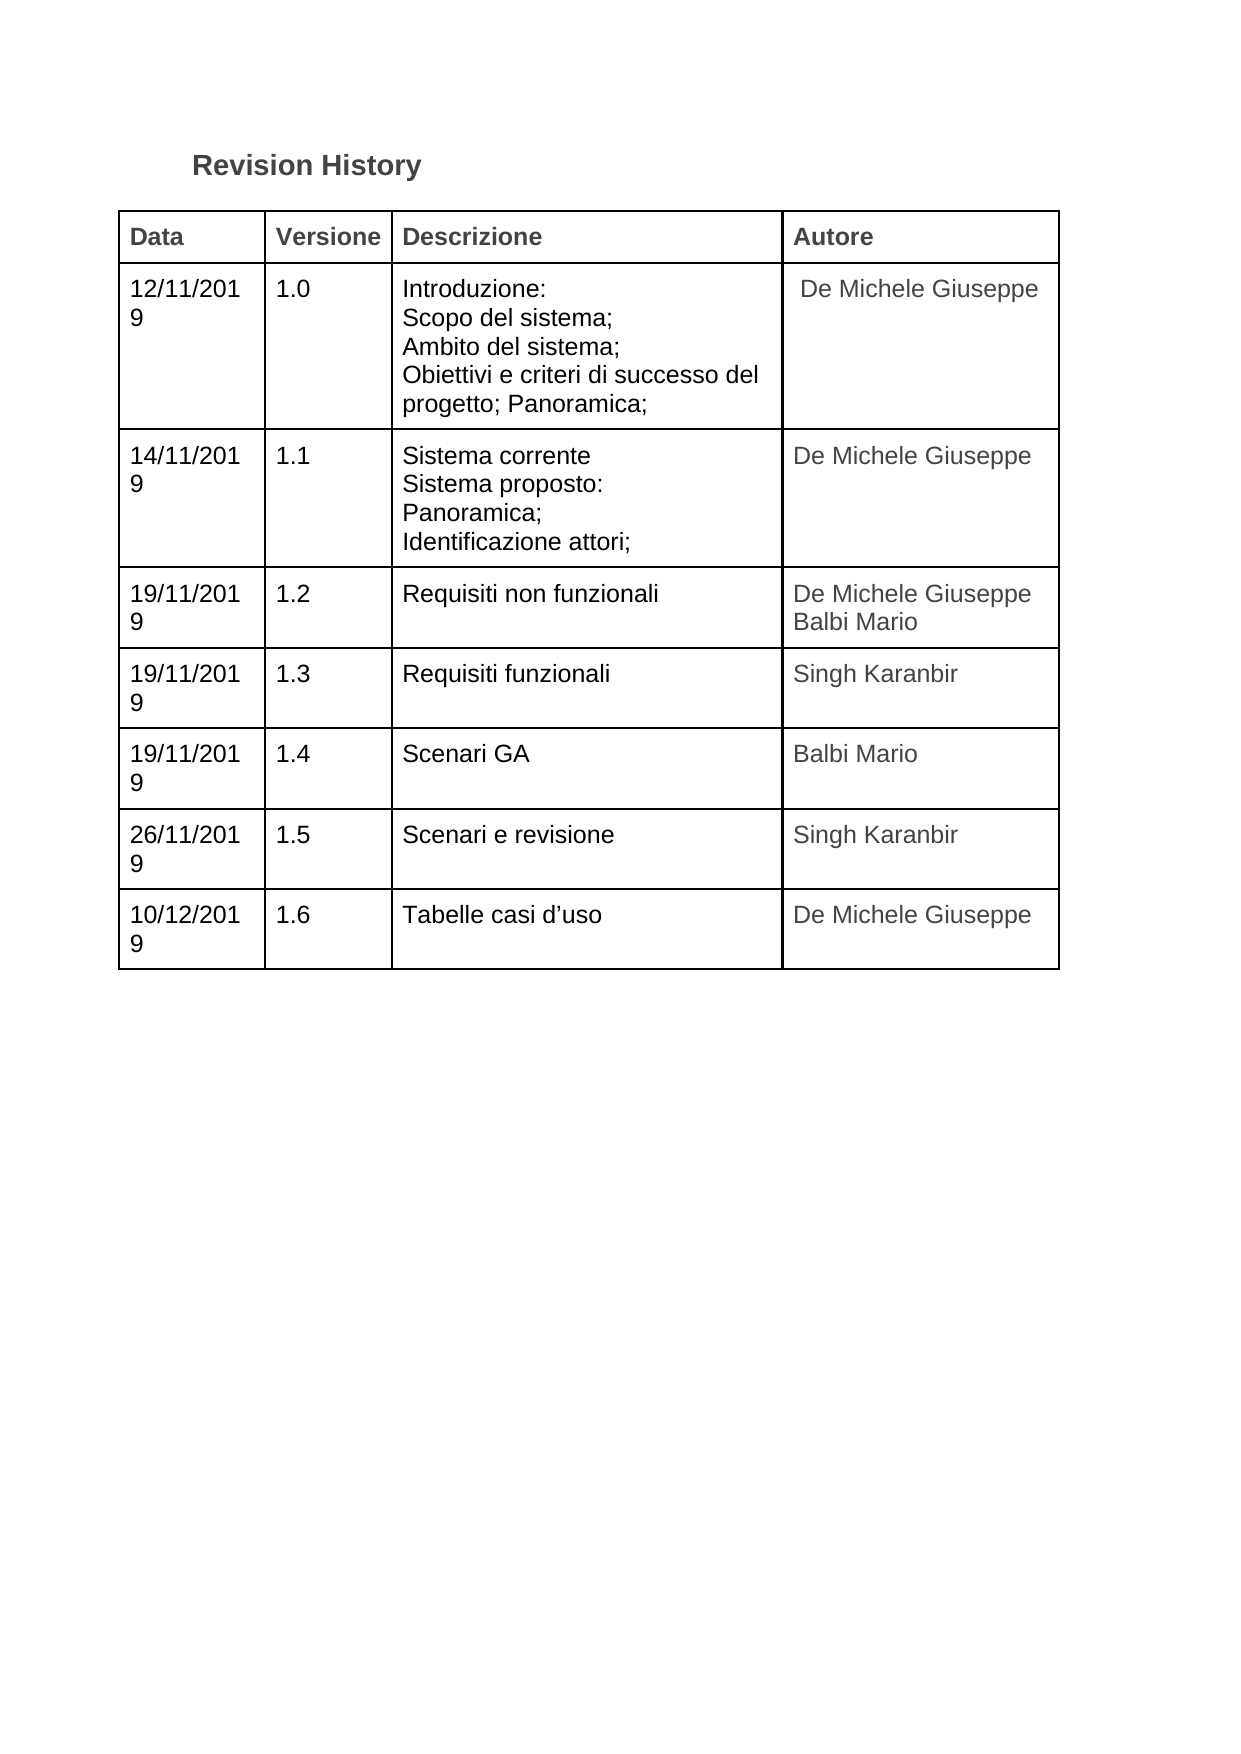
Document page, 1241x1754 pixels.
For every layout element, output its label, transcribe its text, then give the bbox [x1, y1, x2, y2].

table_cell 26/11/2019 [120, 810, 264, 888]
table_cell De Michele Giuseppe [784, 890, 1058, 968]
table_cell 1.4 [266, 729, 391, 807]
table_header Autore [784, 212, 1058, 262]
table_cell 1.1 [266, 430, 391, 566]
table_cell Tabelle casi d’uso [393, 890, 781, 968]
table_cell 14/11/2019 [120, 430, 264, 566]
table_cell 1.5 [266, 810, 391, 888]
table_cell 1.2 [266, 568, 391, 647]
table_header Descrizione [393, 212, 781, 262]
table_cell 1.6 [266, 890, 391, 968]
table_cell Balbi Mario [784, 729, 1058, 807]
table_cell Singh Karanbir [784, 649, 1058, 727]
table_cell De Michele Giuseppe Balbi Mario [784, 568, 1058, 647]
table_cell 1.0 [266, 264, 391, 428]
table_cell Requisiti funzionali [393, 649, 781, 727]
table_cell 19/11/2019 [120, 568, 264, 647]
table_cell 1.3 [266, 649, 391, 727]
table_cell Singh Karanbir [784, 810, 1058, 888]
table_cell 12/11/2019 [120, 264, 264, 428]
table_cell De Michele Giuseppe [784, 264, 1058, 428]
table_header Versione [266, 212, 391, 262]
table_cell Requisiti non funzionali [393, 568, 781, 647]
table_cell 19/11/2019 [120, 729, 264, 807]
table_cell 10/12/2019 [120, 890, 264, 968]
table_cell 19/11/2019 [120, 649, 264, 727]
text Revision History [192, 148, 1122, 181]
table_cell Sistema corrente Sistema proposto: Panoramica; Identificazione attori; [393, 430, 781, 566]
table_cell Scenari e revisione [393, 810, 781, 888]
table_cell Introduzione: Scopo del sistema; Ambito del sistema; Obiettivi e criteri di successo del progetto; Panoramica; [393, 264, 781, 428]
table_cell De Michele Giuseppe [784, 430, 1058, 566]
table_cell Scenari GA [393, 729, 781, 807]
table_header Data [120, 212, 264, 262]
